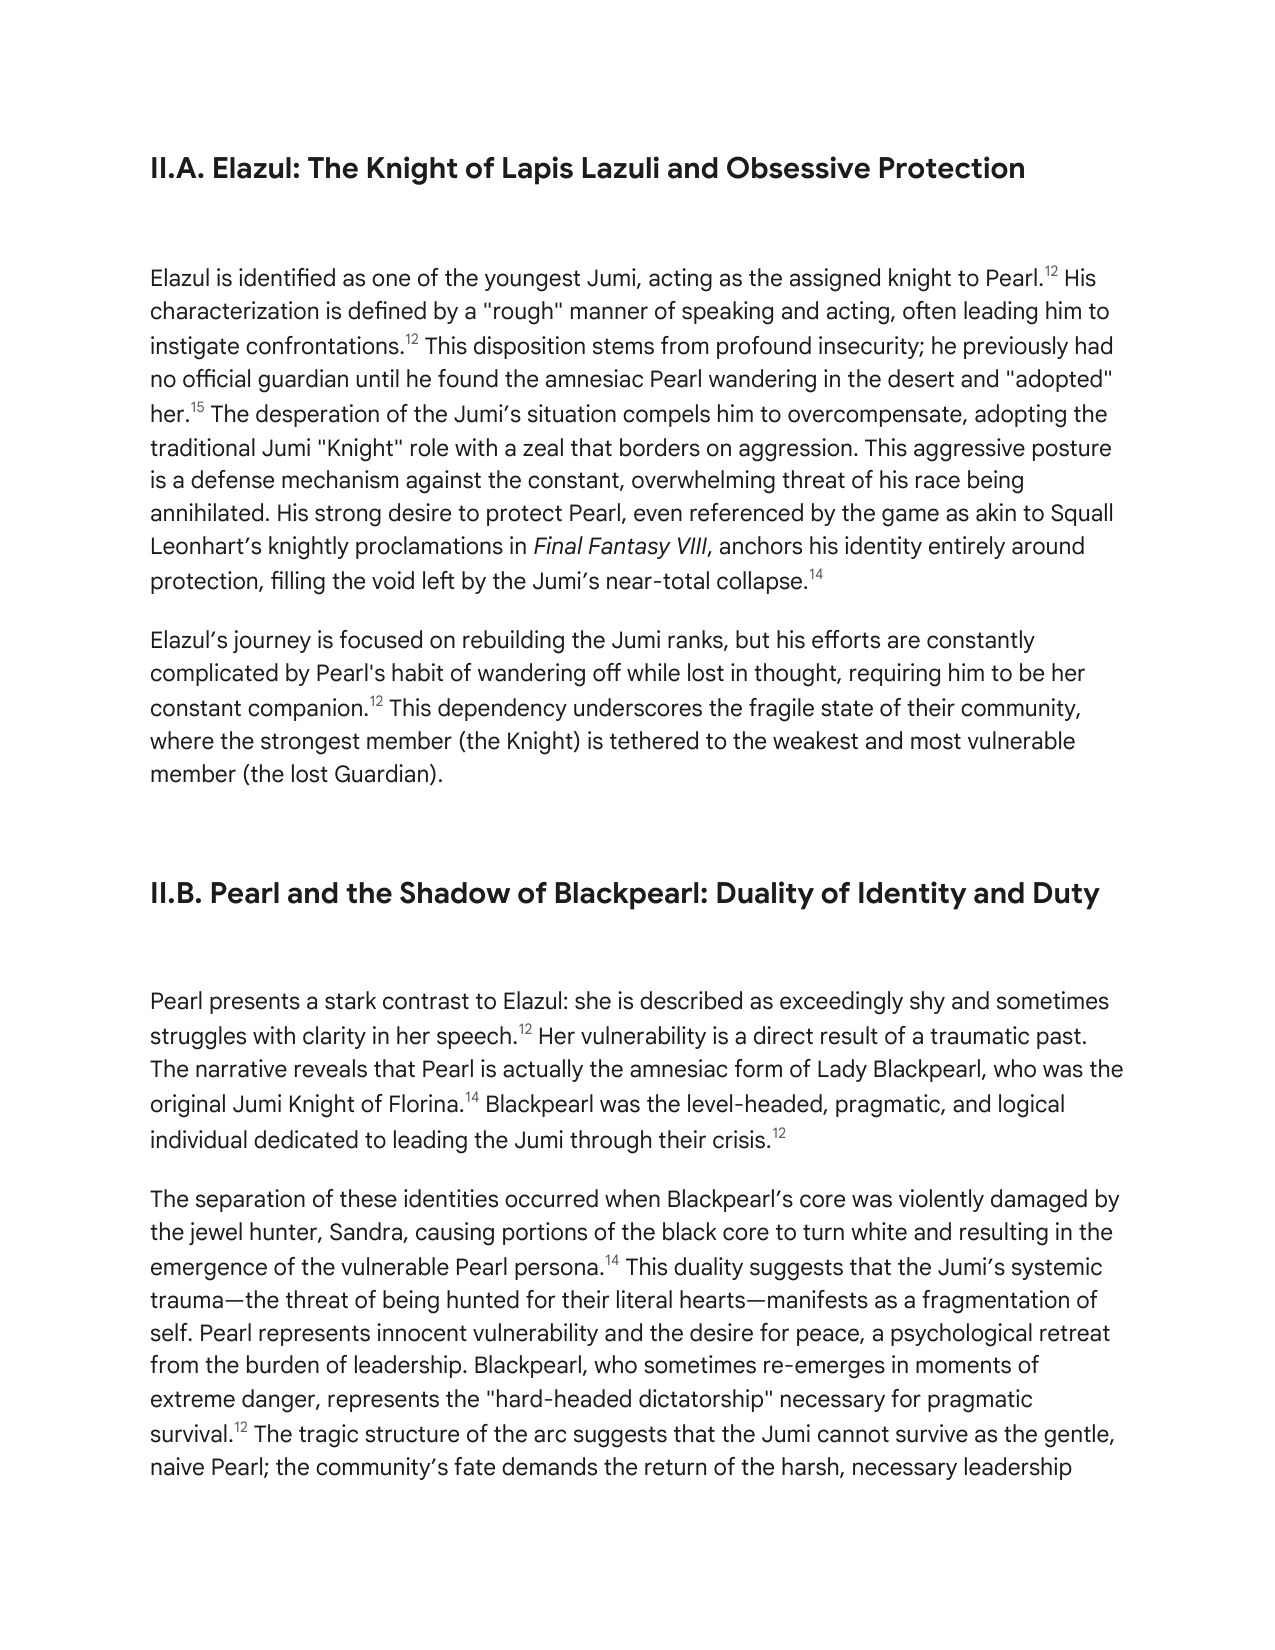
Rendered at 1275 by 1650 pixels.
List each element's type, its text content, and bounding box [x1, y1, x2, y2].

text Elazul’s journey is focused on rebuilding the Jumi ranks, but his efforts are constantly complicated by Pearl's habit of wandering off while lost in thought, requiring him to be her constant companion.12 This dependency underscores the fragile state of their community, where the strongest member (the Knight) is tethered to the weakest and most vulnerable member (the lost Guardian). [150, 626, 1125, 789]
subtitle II.B. Pearl and the Shadow of Blackpearl: Duality of Identity and Duty [150, 875, 1125, 912]
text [150, 1185, 1125, 1482]
text Pearl presents a stark contrast to Elazul: she is described as exceedingly shy and sometimes struggles with clarity in her speech.12 Her vulnerability is a direct result of a traumatic past. The narrative reveals that Pearl is actually the amnesiac form of Lady Blackpearl, who was the original Jumi Knight of Florina.14 Blackpearl was the level-headed, pragmatic, and logical individual dedicated to leading the Jumi through their crisis.12 [150, 987, 1125, 1156]
text Elazul is identified as one of the youngest Jumi, acting as the assigned knight to Pearl.12 His characterization is defined by a "rough" manner of speaking and acting, often leading him to instigate confrontations.12 This disposition stems from profound insecurity; he previously had no official guardian until he found the amnesiac Pearl wandering in the desert and "adopted" her.15 The desperation of the Jumi’s situation compels him to overcompensate, adopting the traditional Jumi "Knight" role with a zeal that borders on aggression. This aggressive posture is a defense mechanism against the constant, overwhelming threat of his race being annihilated. His strong desire to protect Pearl, even referenced by the game as akin to Squall Leonhart’s knightly proclamations in Final Fantasy VIII, anchors his identity entirely around protection, filling the void left by the Jumi’s near-total collapse.14 [150, 262, 1125, 597]
subtitle II.A. Elazul: The Knight of Lapis Lazuli and Obsessive Protection [150, 150, 1125, 187]
